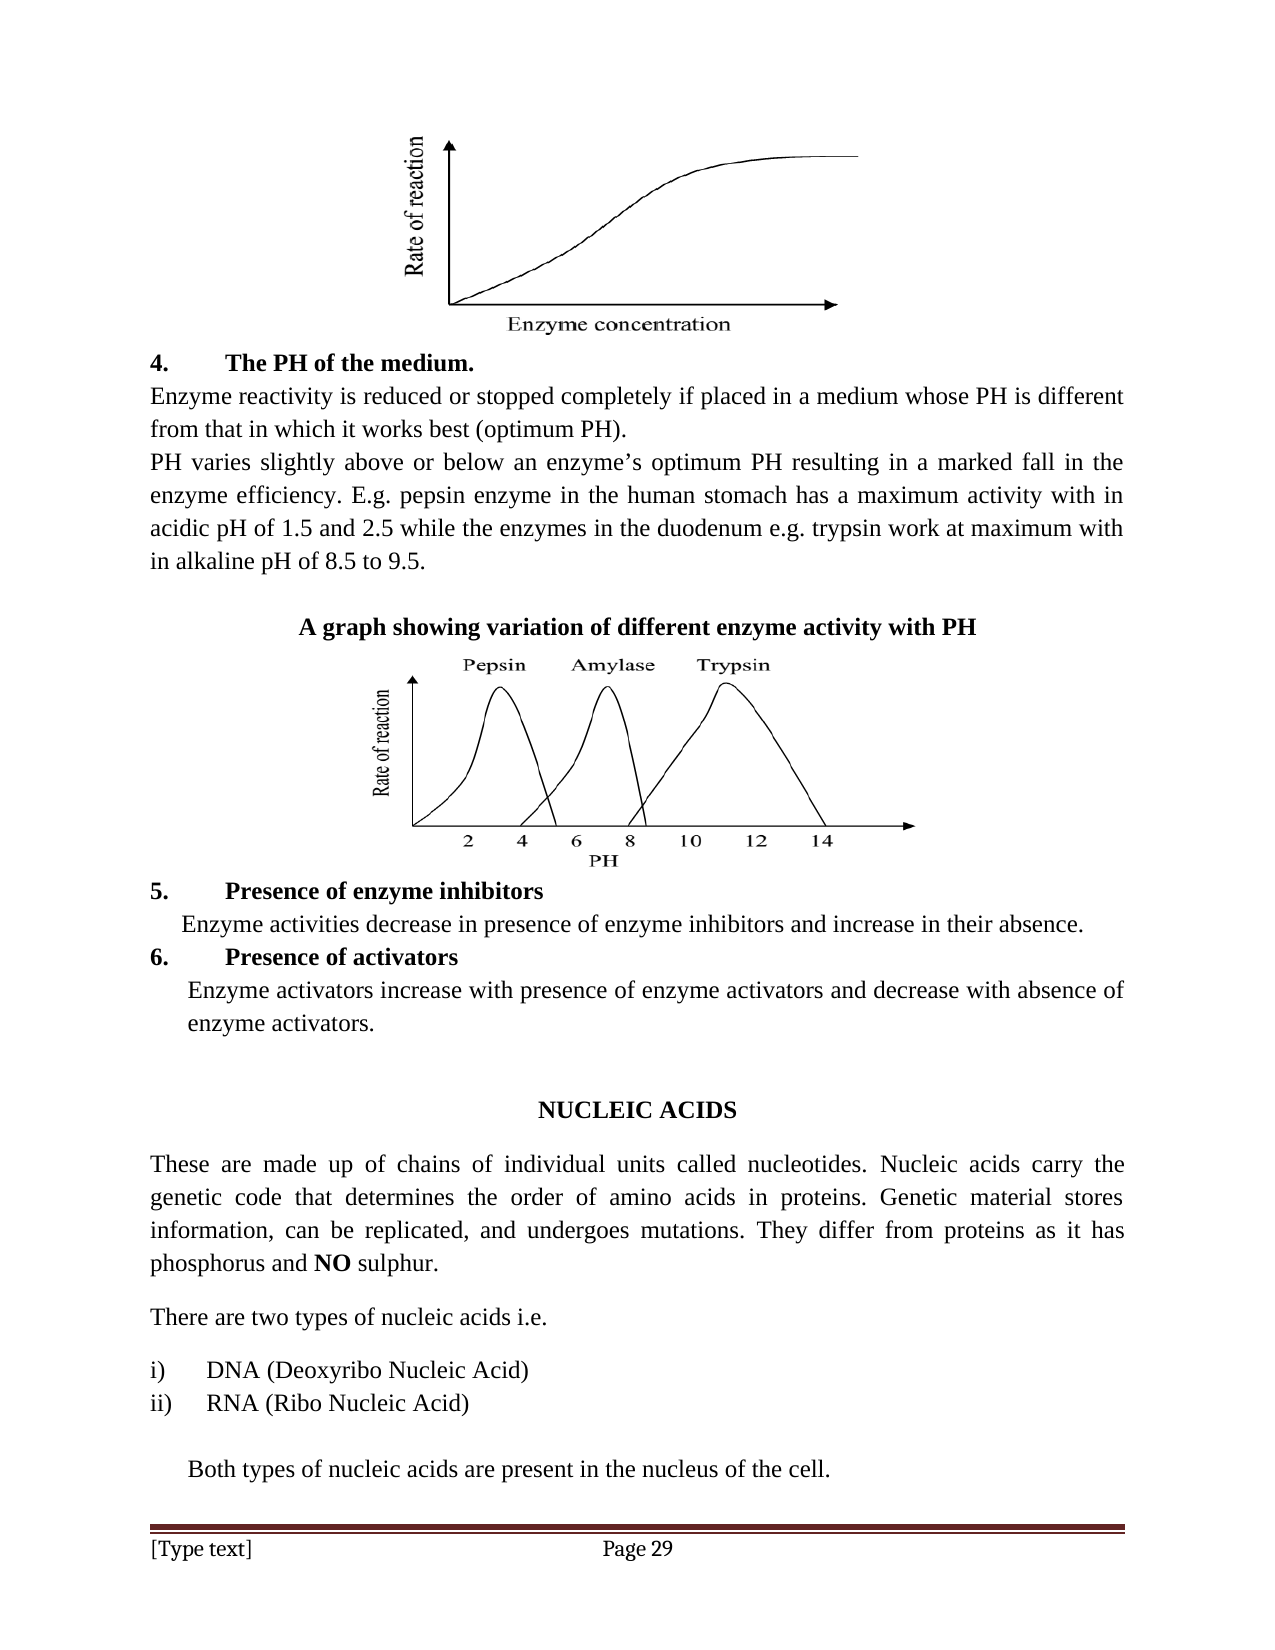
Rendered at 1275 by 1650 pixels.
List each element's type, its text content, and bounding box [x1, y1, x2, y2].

list Presence of activators [150, 942, 1125, 971]
list The PH of the medium. [150, 348, 1125, 377]
list Presence of enzyme inhibitors [150, 876, 1125, 904]
text Enzyme activators increase with presence of enzyme activators and decrease with absence of enzyme activators. [187, 975, 1125, 1037]
text Enzyme reactivity is reduced or stopped completely if placed in a medium whose PH is different from that in which it works best (optimum PH). [150, 381, 1125, 443]
picture [341, 645, 934, 872]
text There are two types of nucleic acids i.e. [150, 1302, 1125, 1330]
text NUCLEIC ACIDS [150, 1095, 1125, 1123]
picture [371, 103, 904, 344]
list RNA (Ribo Nucleic Acid) [150, 1388, 1125, 1417]
text PH varies slightly above or below an enzyme’s optimum PH resulting in a marked fall in the enzyme efficiency. E.g. pepsin enzyme in the human stomach has a maximum activity with in acidic pH of 1.5 and 2.5 while the enzymes in the duodenum e.g. trypsin work at maximum with in alkaline pH of 8.5 to 9.5. [150, 447, 1125, 575]
list DNA (Deoxyribo Nucleic Acid) [150, 1355, 1125, 1384]
text These are made up of chains of individual units called nucleotides. Nucleic acids carry the genetic code that determines the order of amino acids in proteins. Genetic material stores information, can be replicated, and undergoes mutations. They differ from proteins as it has phosphorus and NO sulphur. [150, 1149, 1125, 1276]
text Enzyme activities decrease in presence of enzyme inhibitors and increase in their absence. [150, 909, 1125, 938]
list Both types of nucleic acids are present in the nucleus of the cell. [187, 1454, 1125, 1483]
text A graph showing variation of different enzyme activity with PH [150, 612, 1125, 641]
